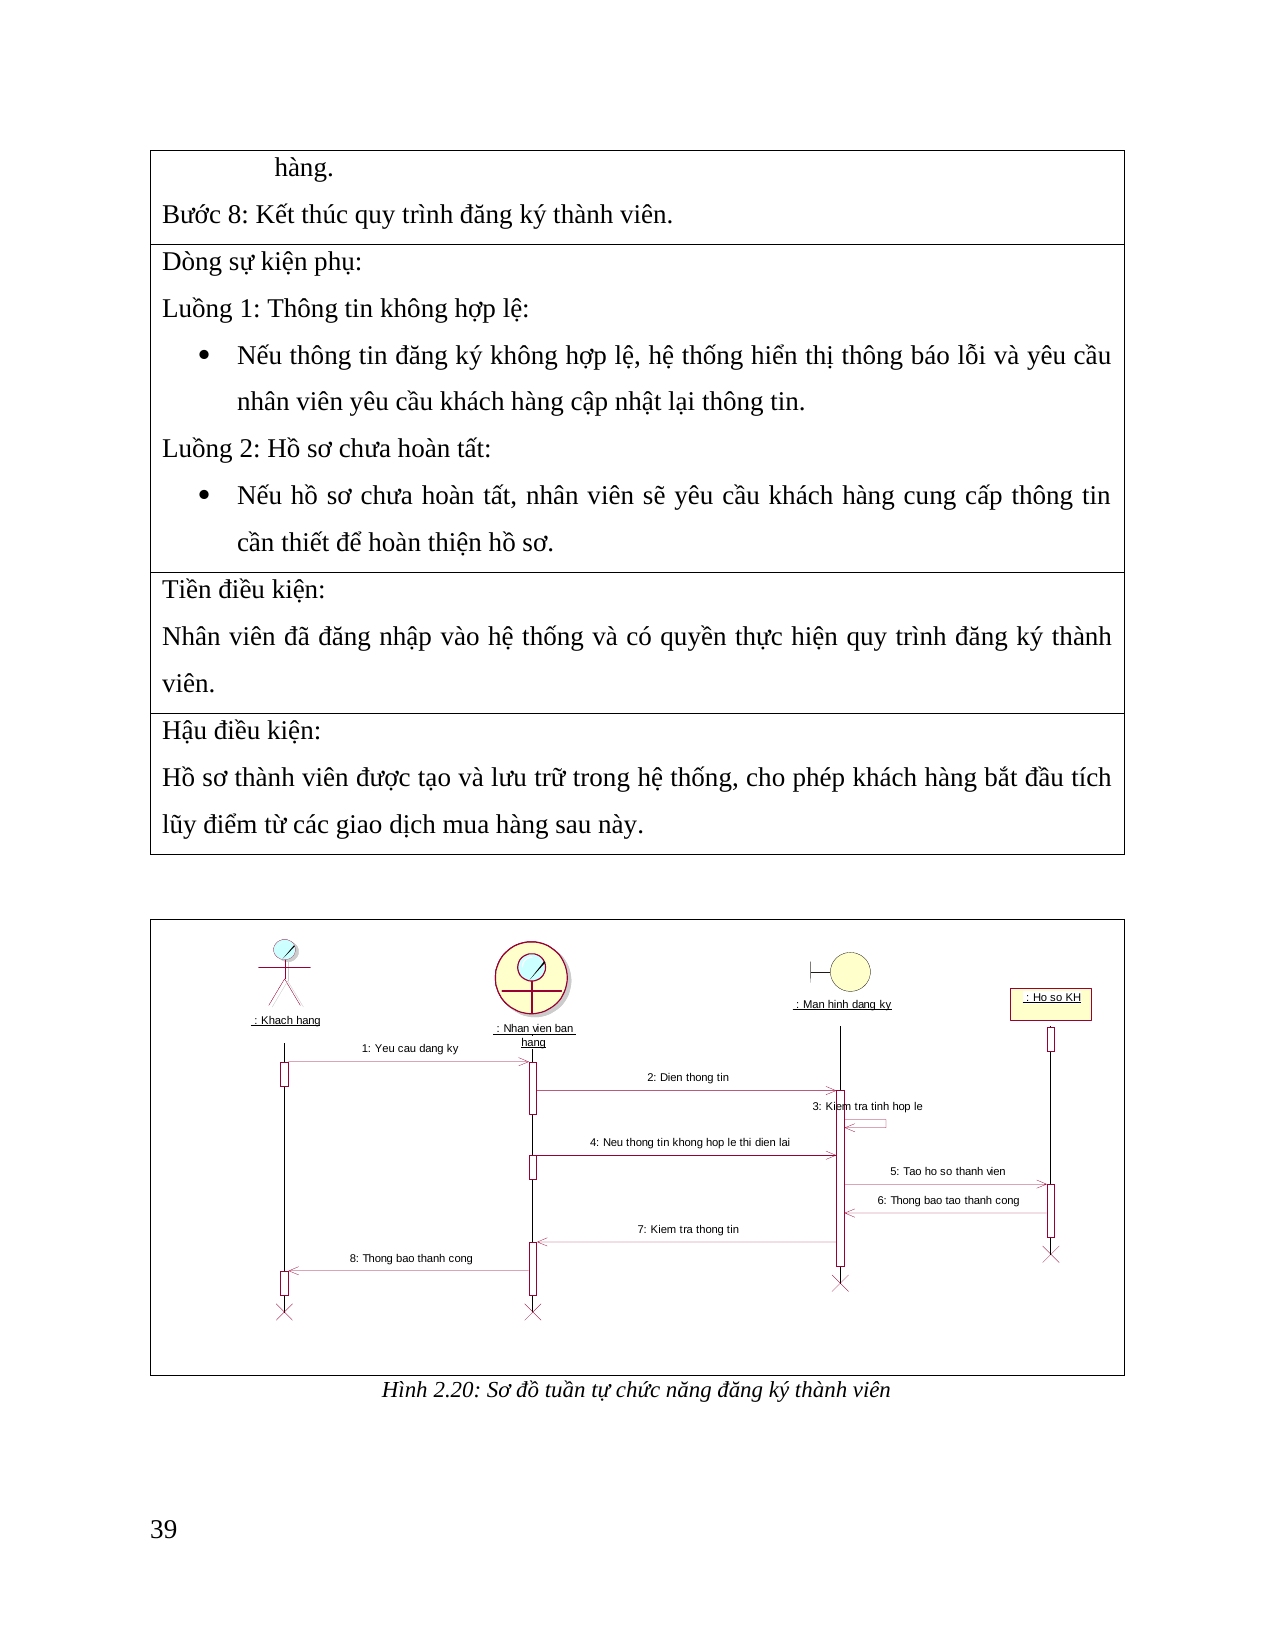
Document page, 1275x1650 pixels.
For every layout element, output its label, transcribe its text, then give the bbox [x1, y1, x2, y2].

table_cell Dòng sự kiện phụ: Luồng 1: Thông tin không hợp lệ: Nếu thông tin đăng ký không hợp lệ, hệ thống hiển thị thông báo lỗi và yêu cầu nhân viên yêu cầu khách hàng cập nhật lại thông tin. Luồng 2: Hồ sơ chưa hoàn tất: Nếu hồ sơ chưa hoàn tất, nhân viên sẽ yêu cầu khách hàng cung cấp thông tin cần thiết để hoàn thiện hồ sơ. [151, 245, 1124, 572]
table_cell Tiền điều kiện: Nhân viên đã đăng nhập vào hệ thống và có quyền thực hiện quy trình đăng ký thành viên. [151, 573, 1124, 713]
table_header [151, 920, 1124, 1375]
table_cell Hậu điều kiện: Hồ sơ thành viên được tạo và lưu trữ trong hệ thống, cho phép khách hàng bắt đầu tích lũy điểm từ các giao dịch mua hàng sau này. [151, 714, 1124, 854]
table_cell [151, 151, 1124, 244]
